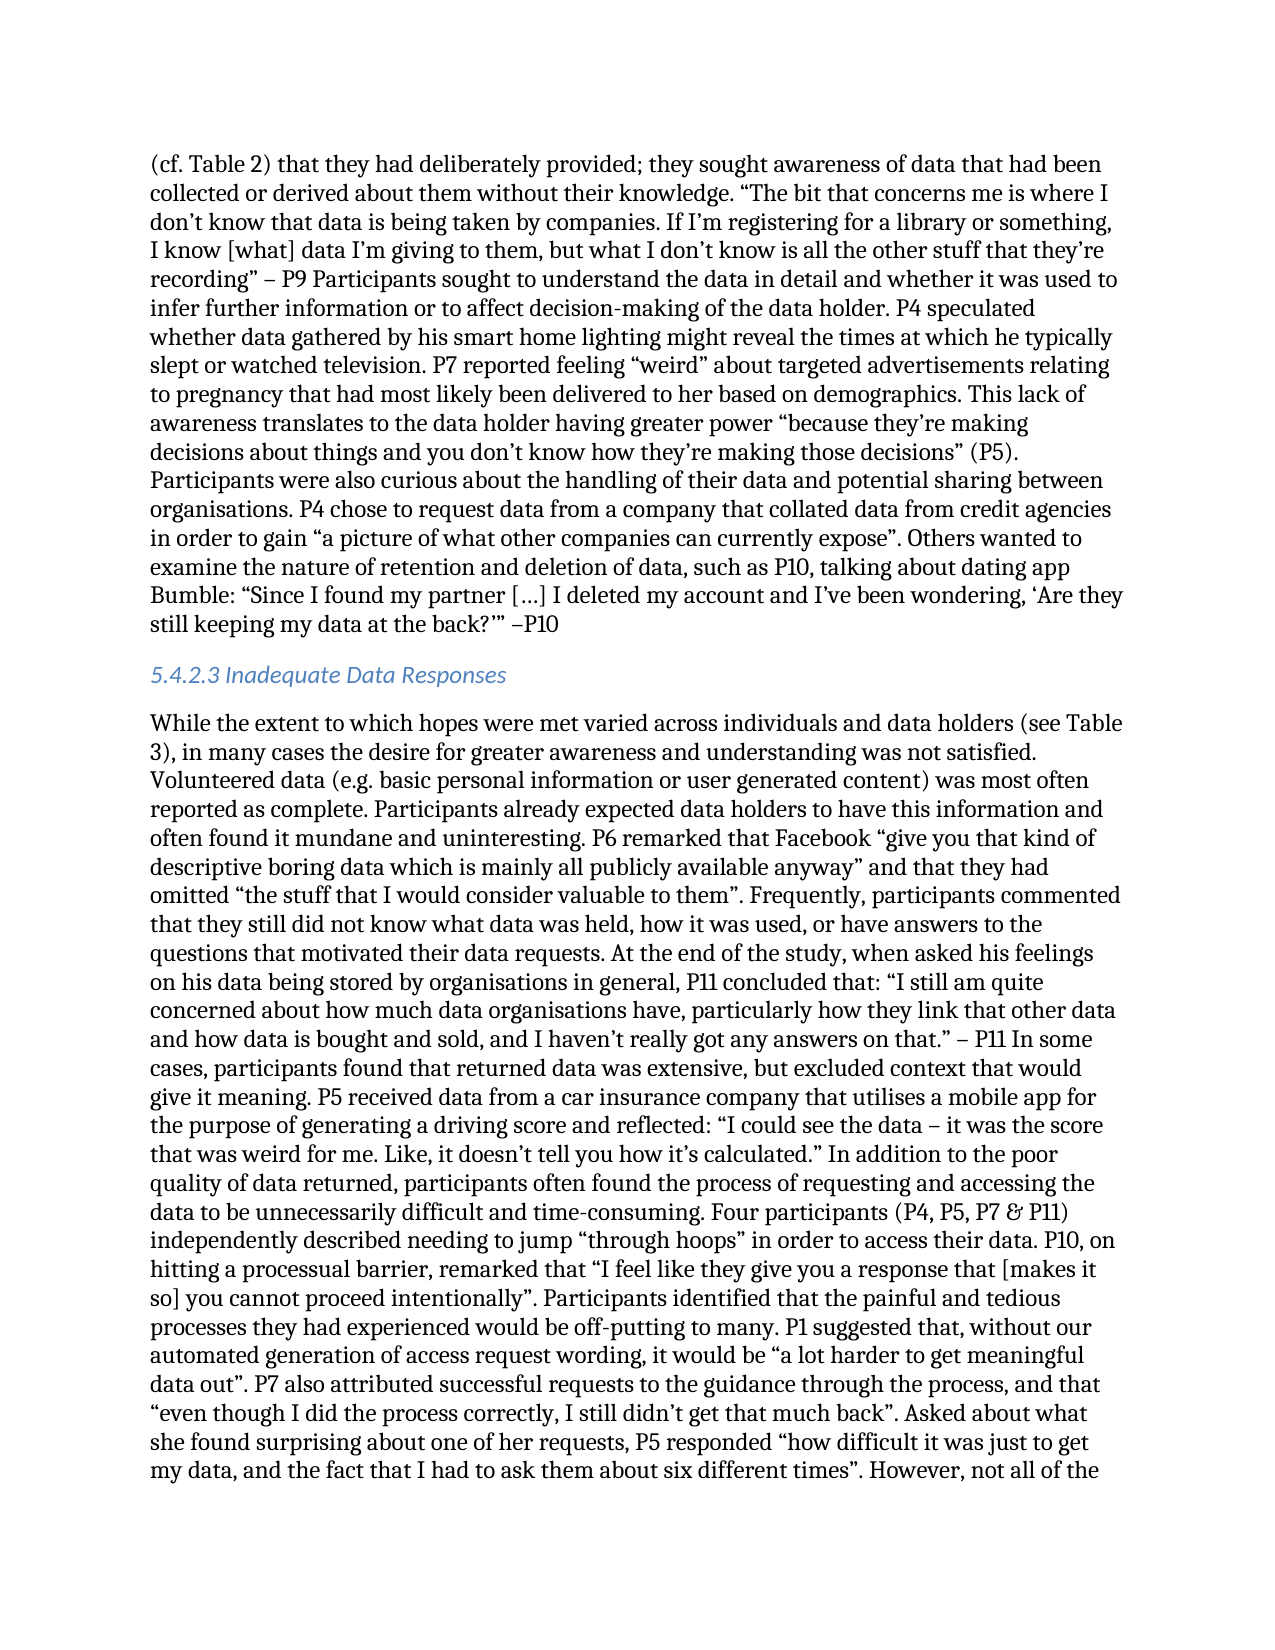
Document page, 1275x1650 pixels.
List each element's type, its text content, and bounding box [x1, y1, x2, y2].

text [150, 150, 1125, 639]
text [150, 709, 1125, 1485]
subtitle 5.4.2.3 Inadequate Data Responses [150, 659, 1125, 690]
